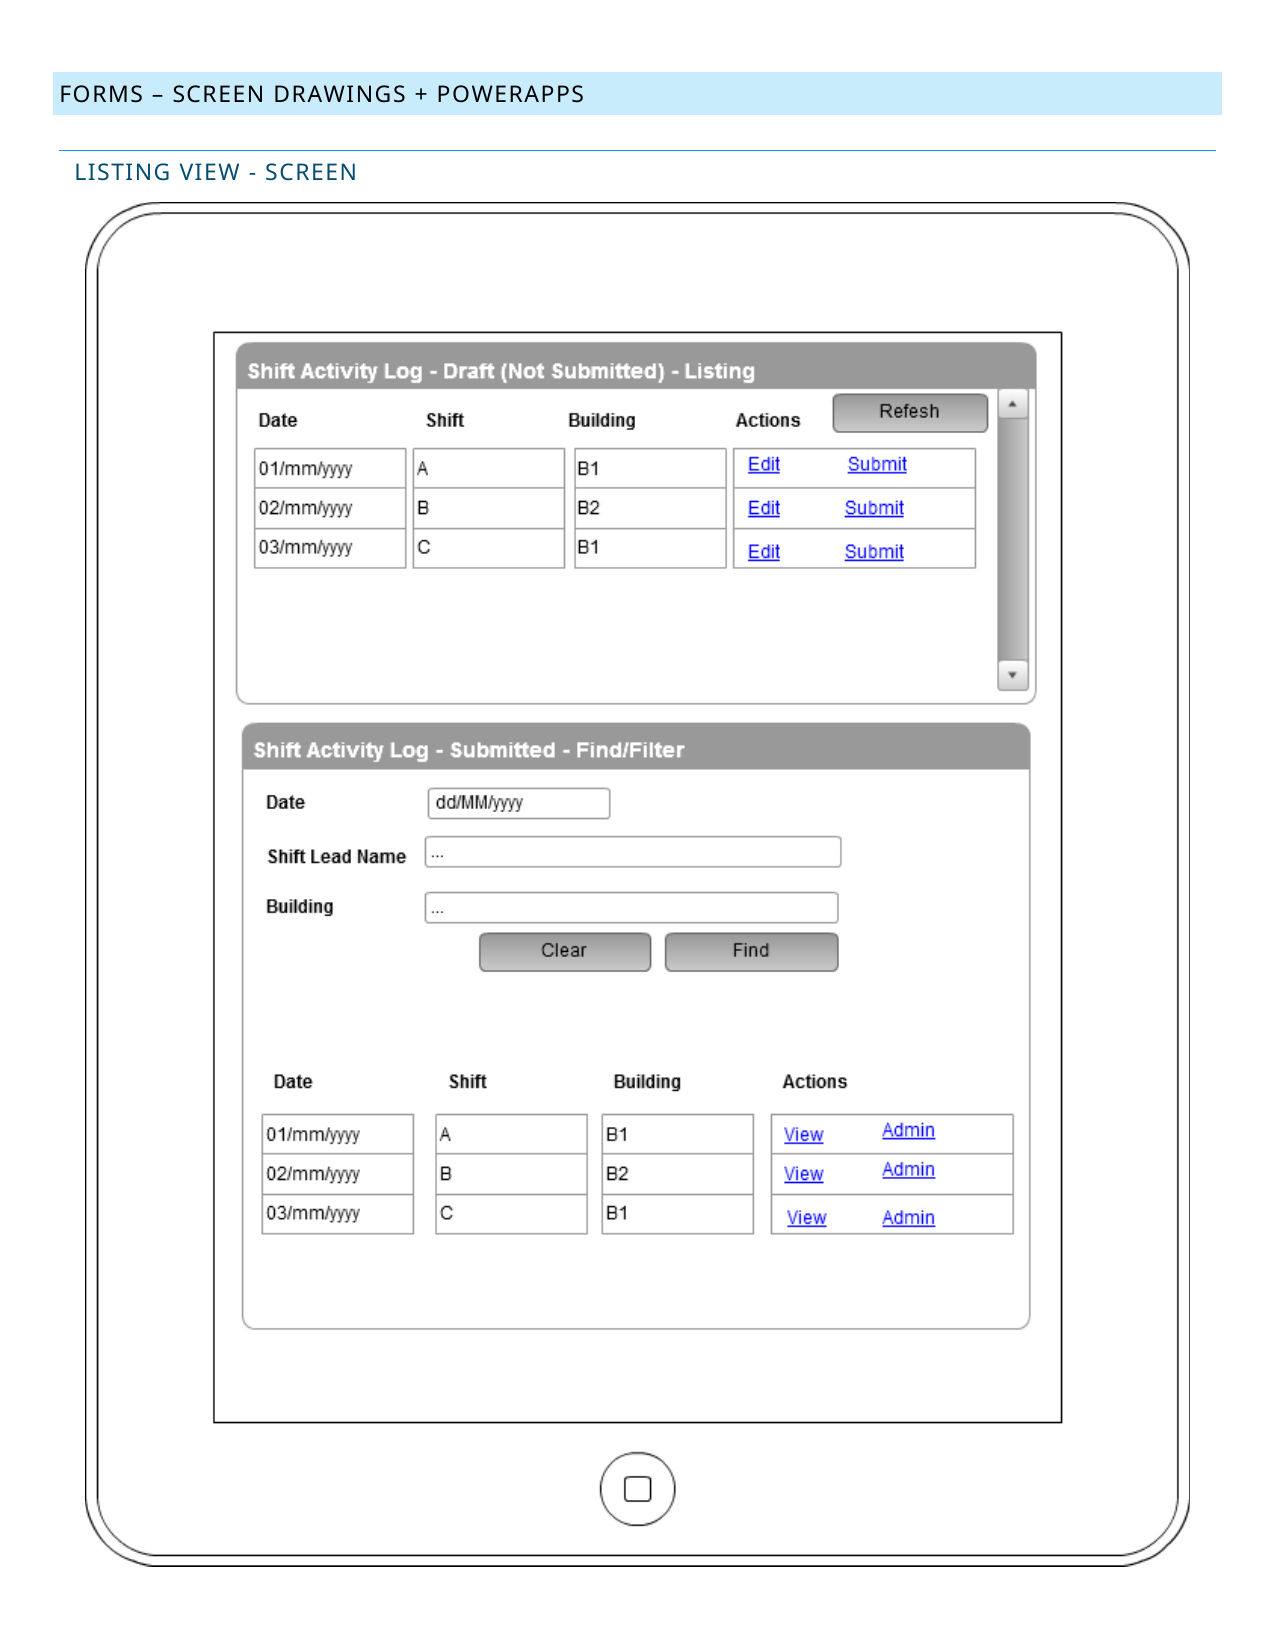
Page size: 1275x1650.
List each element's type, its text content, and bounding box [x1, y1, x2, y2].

subtitle Listing View - screen [59, 151, 1216, 187]
picture [85, 202, 1190, 1567]
subtitle FORMS – SCREEN Drawings + PowerApps [59, 78, 1216, 109]
